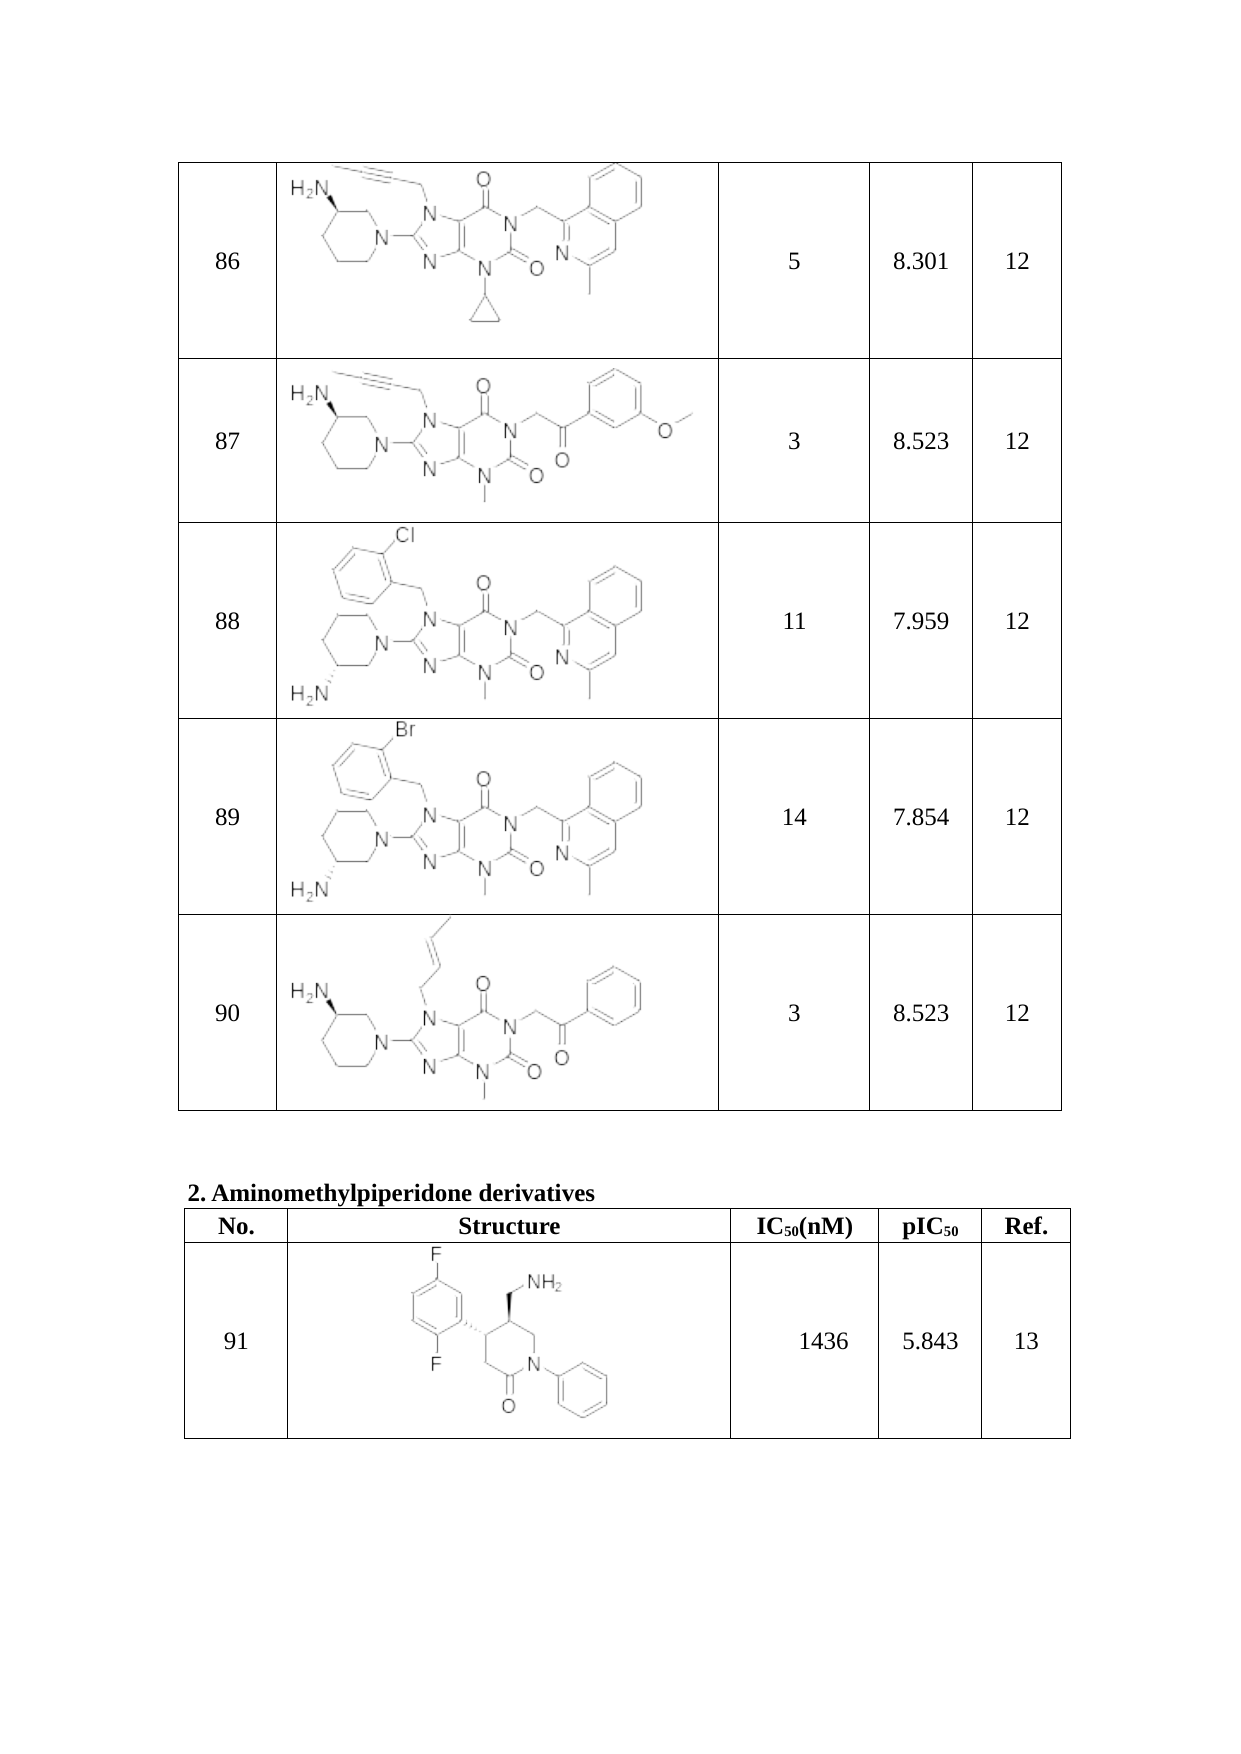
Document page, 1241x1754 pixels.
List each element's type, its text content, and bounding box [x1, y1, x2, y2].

table_cell 91 [185, 1243, 287, 1438]
table_cell [277, 915, 718, 1110]
table_header pIC50 [879, 1209, 981, 1242]
table_cell [288, 1243, 730, 1438]
table_cell 86 [179, 163, 276, 358]
table_cell 90 [179, 915, 276, 1110]
table_cell [277, 719, 718, 914]
table_cell 7.854 [870, 719, 972, 914]
table_cell 14 [719, 719, 869, 914]
table_cell 89 [179, 719, 276, 914]
table_cell [277, 523, 718, 718]
table_header IC50(nM) [731, 1209, 878, 1242]
table_cell 12 [973, 915, 1061, 1110]
table_cell 7.959 [870, 523, 972, 718]
text 2. Aminomethylpiperidone derivatives [187, 1176, 1053, 1208]
table_cell 12 [973, 719, 1061, 914]
table_cell 3 [719, 359, 869, 522]
table_cell 13 [982, 1243, 1070, 1438]
table_header No. [185, 1209, 287, 1242]
table_cell 11 [719, 523, 869, 718]
table_cell 1436 [731, 1243, 878, 1438]
table_header Ref. [982, 1209, 1070, 1242]
table_cell 8.301 [870, 163, 972, 358]
table_header Structure [288, 1209, 730, 1242]
table_cell 5.843 [879, 1243, 981, 1438]
table_cell 88 [179, 523, 276, 718]
table_cell [277, 359, 718, 522]
table_cell 12 [973, 163, 1061, 358]
table_cell [277, 163, 718, 358]
table_cell 87 [179, 359, 276, 522]
table_cell 12 [973, 523, 1061, 718]
table_cell 8.523 [870, 915, 972, 1110]
table_cell 12 [973, 359, 1061, 522]
table_cell 5 [719, 163, 869, 358]
table_cell 8.523 [870, 359, 972, 522]
table_cell 3 [719, 915, 869, 1110]
